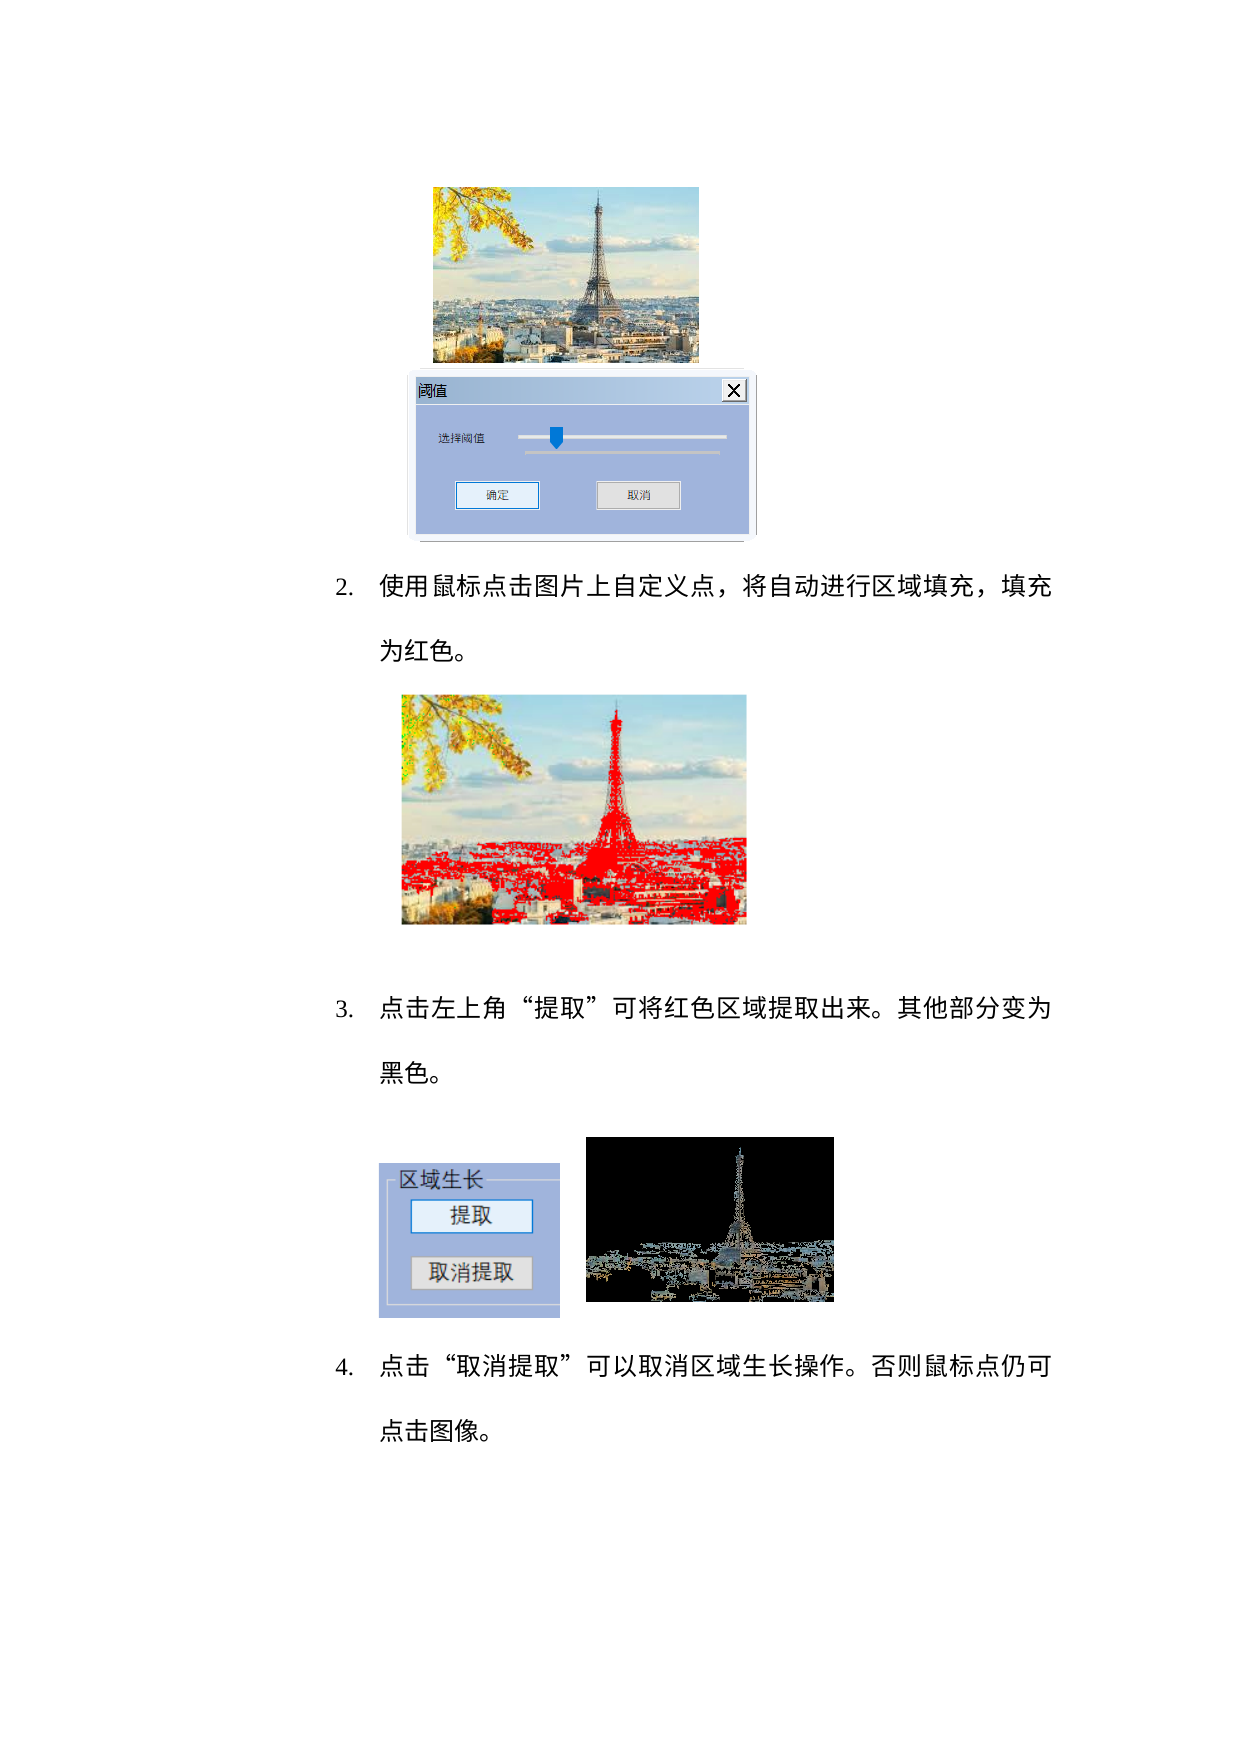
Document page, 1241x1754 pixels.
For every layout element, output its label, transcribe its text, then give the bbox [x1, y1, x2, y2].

list 使用鼠标点击图片上自定义点，将自动进行区域填充，填充为红色。 [335, 552, 1053, 682]
picture [378, 682, 773, 946]
picture [378, 162, 761, 545]
picture [378, 1119, 853, 1318]
list 点击左上角“提取”可将红色区域提取出来。其他部分变为黑色。 [335, 974, 1053, 1104]
list 点击“取消提取”可以取消区域生长操作。否则鼠标点仍可点击图像。 [335, 1332, 1053, 1462]
